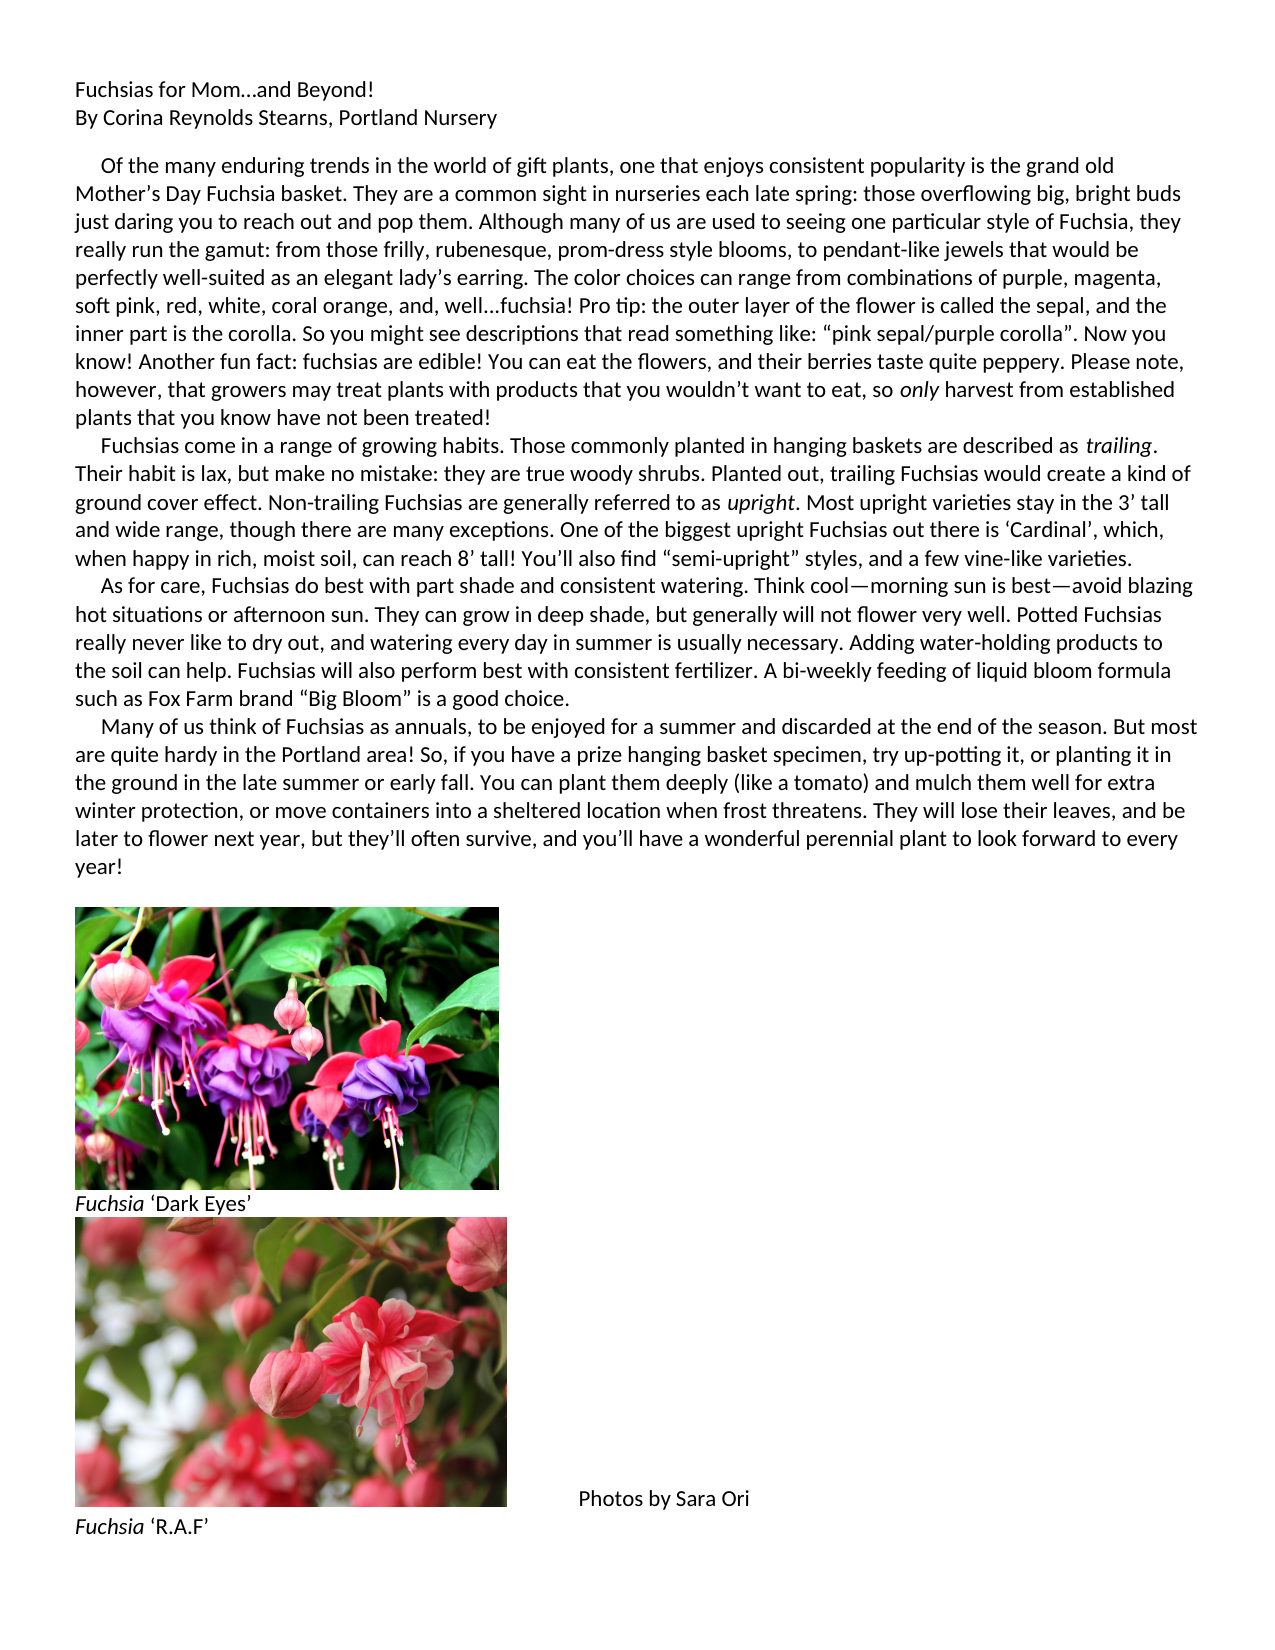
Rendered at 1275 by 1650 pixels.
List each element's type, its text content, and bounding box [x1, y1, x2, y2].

text As for care, Fuchsias do best with part shade and consistent watering. Think cool—morning sun is best—avoid blazing hot situations or afternoon sun. They can grow in deep shade, but generally will not flower very well. Potted Fuchsias really never like to dry out, and watering every day in summer is usually necessary. Adding water-holding products to the soil can help. Fuchsias will also perform best with consistent fertilizer. A bi-weekly feeding of liquid bloom formula such as Fox Farm brand “Big Bloom” is a good choice. [75, 572, 1200, 712]
text Fuchsia ‘R.A.F’ [75, 1512, 1200, 1540]
picture [75, 1217, 507, 1507]
text Many of us think of Fuchsias as annuals, to be enjoyed for a summer and discarded at the end of the season. But most are quite hardy in the Portland area! So, if you have a prize hanging basket specimen, try up-potting it, or planting it in the ground in the late summer or early fall. You can plant them deeply (like a tomato) and mulch them well for extra winter protection, or move containers into a sheltered location when frost threatens. They will lose their leaves, and be later to flower next year, but they’ll often survive, and you’ll have a wonderful perennial plant to look forward to every year! [75, 712, 1200, 880]
text Fuchsias come in a range of growing habits. Those commonly planted in hanging baskets are described as trailing. Their habit is lax, but make no mistake: they are true woody shrubs. Planted out, trailing Fuchsias would create a kind of ground cover effect. Non-trailing Fuchsias are generally referred to as upright. Most upright varieties stay in the 3’ tall and wide range, though there are many exceptions. One of the biggest upright Fuchsias out there is ‘Cardinal’, which, when happy in rich, moist soil, can reach 8’ tall! You’ll also find “semi-upright” styles, and a few vine-like varieties. [75, 432, 1200, 572]
text Fuchsia ‘Dark Eyes’ [75, 1189, 1200, 1217]
text By Corina Reynolds Stearns, Portland Nursery [75, 103, 1200, 131]
text Fuchsias for Mom…and Beyond! [75, 75, 1200, 103]
text Of the many enduring trends in the world of gift plants, one that enjoys consistent popularity is the grand old Mother’s Day Fuchsia basket. They are a common sight in nurseries each late spring: those overflowing big, bright buds just daring you to reach out and pop them. Although many of us are used to seeing one particular style of Fuchsia, they really run the gamut: from those frilly, rubenesque, prom-dress style blooms, to pendant-like jewels that would be perfectly well-suited as an elegant lady’s earring. The color choices can range from combinations of purple, magenta, soft pink, red, white, coral orange, and, well...fuchsia! Pro tip: the outer layer of the flower is called the sepal, and the inner part is the corolla. So you might see descriptions that read something like: “pink sepal/purple corolla”. Now you know! Another fun fact: fuchsias are edible! You can eat the flowers, and their berries taste quite peppery. Please note, however, that growers may treat plants with products that you wouldn’t want to eat, so only harvest from established plants that you know have not been treated! [75, 151, 1200, 432]
picture [75, 907, 499, 1190]
